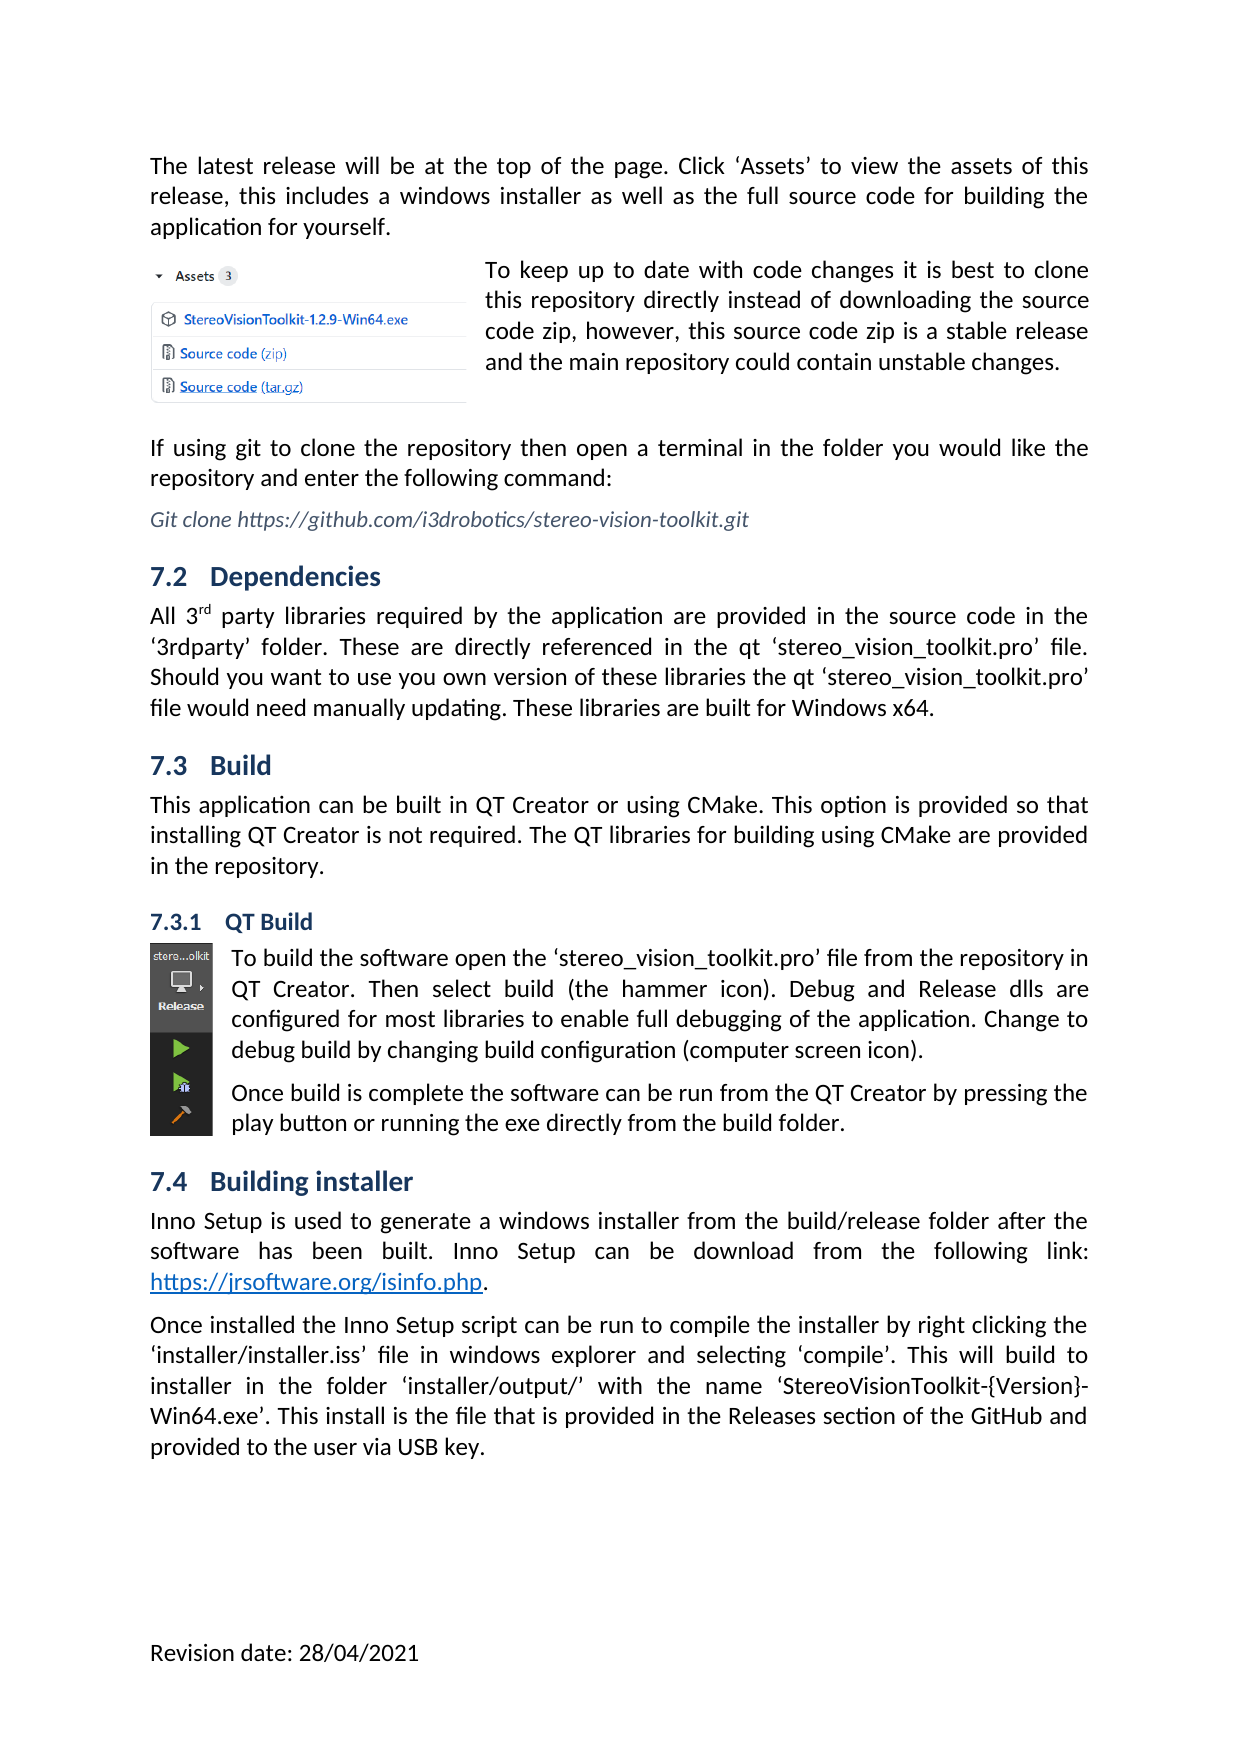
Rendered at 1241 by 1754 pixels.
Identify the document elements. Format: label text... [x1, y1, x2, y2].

text If using git to clone the repository then open a terminal in the folder you would like the repository and enter the following command: [150, 432, 1090, 493]
subtitle QT Build [150, 906, 1090, 936]
text To build the software open the ‘stereo_vision_toolkit.pro’ file from the repository in QT Creator. Then select build (the hammer icon). Debug and Release dlls are configured for most libraries to enable full debugging of the application. Change to debug build by changing build configuration (computer screen icon). [150, 942, 1090, 1064]
text Git clone https://github.com/i3drobotics/stereo-vision-toolkit.git [150, 505, 1090, 533]
picture [150, 253, 467, 423]
text Once build is complete the software can be run from the QT Creator by pressing the play button or running the exe directly from the build folder. [150, 1077, 1090, 1138]
text Inno Setup is used to generate a windows installer from the build/release folder after the software has been built. Inno Setup can be download from the following link: https://jrsoftware.org/isinfo.php. [150, 1205, 1090, 1296]
text The latest release will be at the top of the page. Click ‘Assets’ to view the assets of this release, this includes a windows installer as well as the full source code for building the application for yourself. [150, 150, 1090, 242]
text This application can be built in QT Creator or using CMake. This option is provided so that installing QT Creator is not required. The QT libraries for building using CMake are provided in the repository. [150, 789, 1090, 881]
text All 3rd party libraries required by the application are provided in the source code in the ‘3rdparty’ folder. These are directly referenced in the qt ‘stereo_vision_toolkit.pro’ file. Should you want to use you own version of these libraries the qt ‘stereo_vision_toolkit.pro’ file would need manually updating. These libraries are built for Windows x64. [150, 600, 1090, 722]
subtitle Building installer [150, 1163, 1090, 1199]
text To keep up to date with code changes it is best to clone this repository directly instead of downloading the source code zip, however, this source code zip is a stable release and the main repository could contain unstable changes. [467, 254, 1090, 376]
picture [150, 943, 213, 1136]
subtitle Dependencies [150, 558, 1090, 594]
text Once installed the Inno Setup script can be run to compile the installer by right clicking the ‘installer/installer.iss’ file in windows explorer and selecting ‘compile’. This will build to installer in the folder ‘installer/output/’ with the name ‘StereoVisionToolkit-{Version}-Win64.exe’. This install is the file that is provided in the Releases section of the GitHub and provided to the user via USB key. [150, 1309, 1090, 1462]
subtitle Build [150, 747, 1090, 783]
